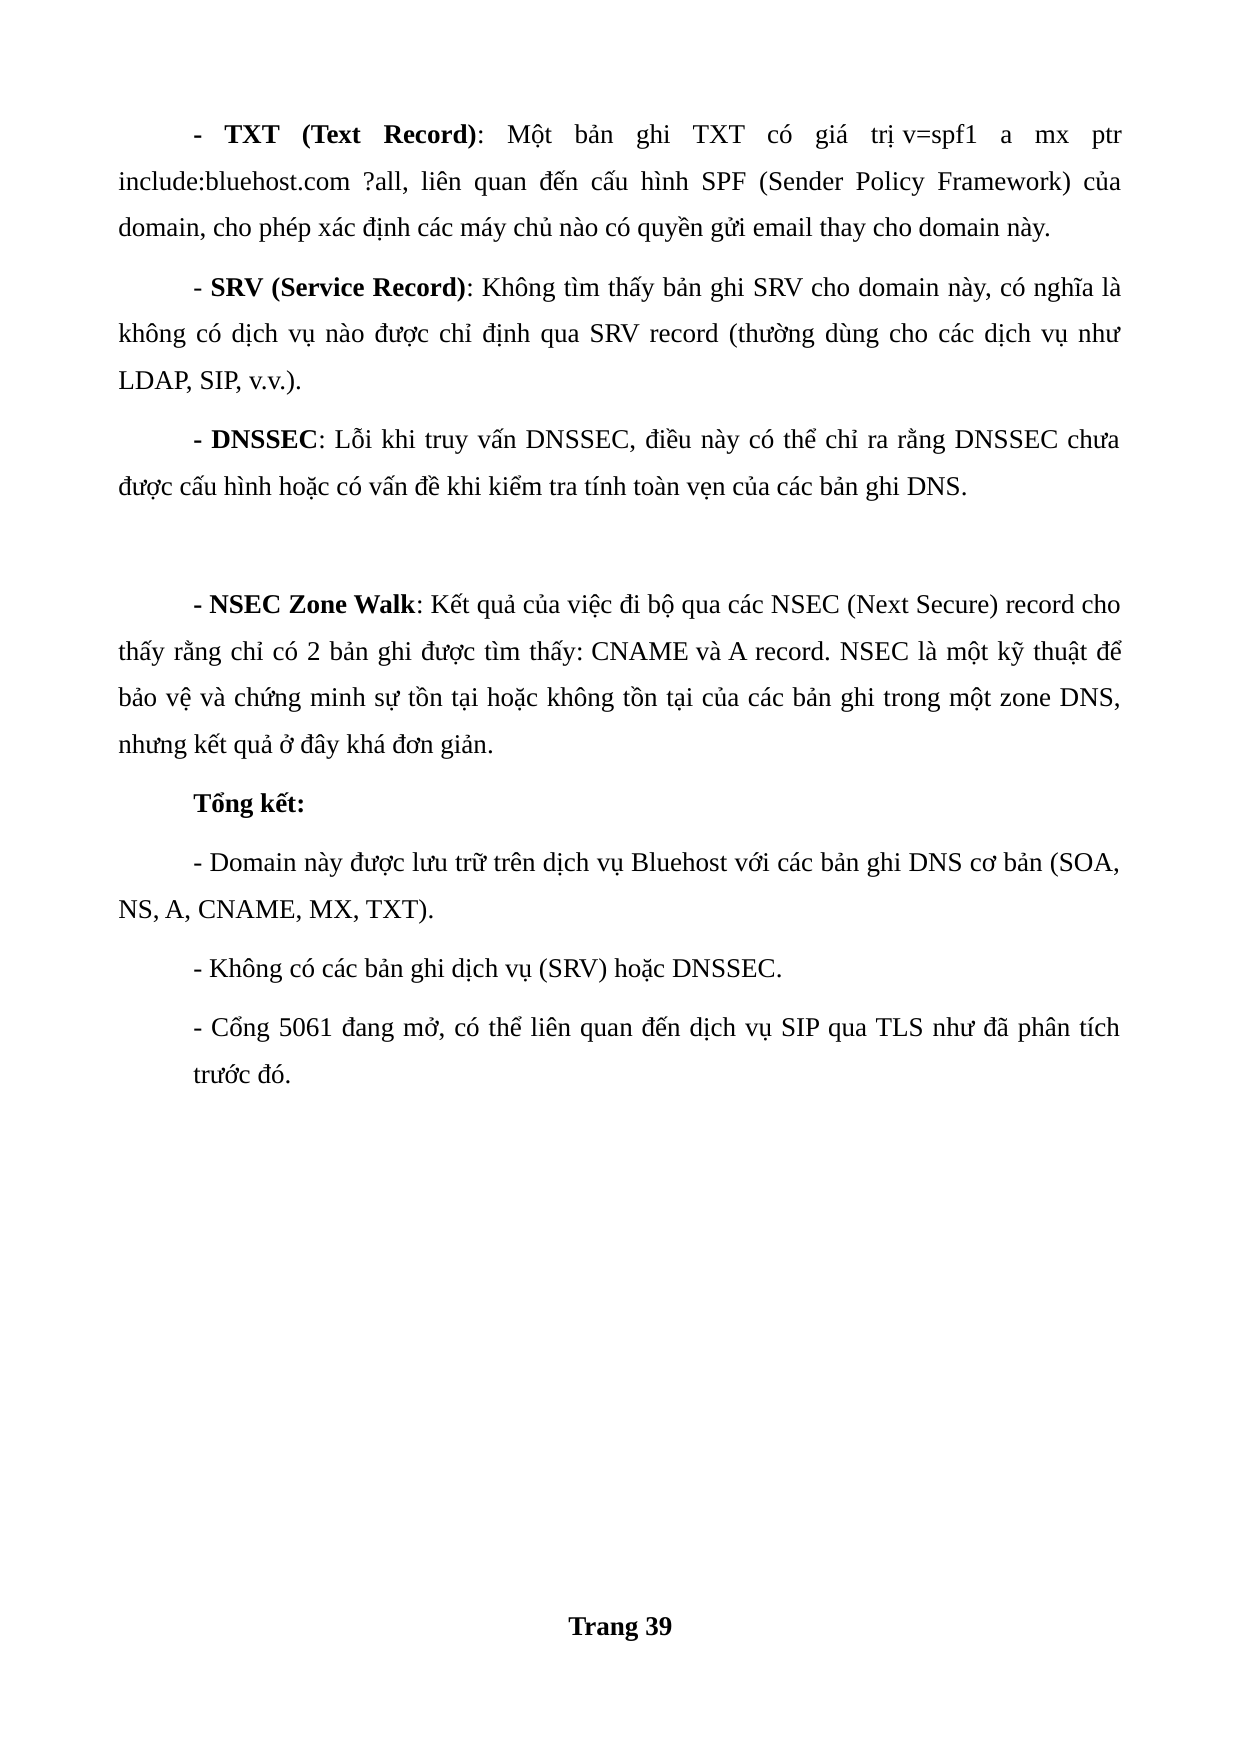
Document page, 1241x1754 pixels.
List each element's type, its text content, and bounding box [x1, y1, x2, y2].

text Tổng kết: [118, 787, 1122, 818]
text - Domain này được lưu trữ trên dịch vụ Bluehost với các bản ghi DNS cơ bản (SOA, NS, A, CNAME, MX, TXT). [118, 846, 1122, 924]
text - TXT (Text Record): Một bản ghi TXT có giá trị v=spf1 a mx ptr include:bluehost.com ?all, liên quan đến cấu hình SPF (Sender Policy Framework) của domain, cho phép xác định các máy chủ nào có quyền gửi email thay cho domain này. [118, 118, 1122, 243]
text - NSEC Zone Walk: Kết quả của việc đi bộ qua các NSEC (Next Secure) record cho thấy rằng chỉ có 2 bản ghi được tìm thấy: CNAME và A record. NSEC là một kỹ thuật để bảo vệ và chứng minh sự tồn tại hoặc không tồn tại của các bản ghi trong một zone DNS, nhưng kết quả ở đây khá đơn giản. [118, 588, 1122, 759]
text - DNSSEC: Lỗi khi truy vấn DNSSEC, điều này có thể chỉ ra rằng DNSSEC chưa được cấu hình hoặc có vấn đề khi kiểm tra tính toàn vẹn của các bản ghi DNS. [118, 423, 1122, 501]
text - SRV (Service Record): Không tìm thấy bản ghi SRV cho domain này, có nghĩa là không có dịch vụ nào được chỉ định qua SRV record (thường dùng cho các dịch vụ như LDAP, SIP, v.v.). [118, 271, 1122, 395]
text - Cổng 5061 đang mở, có thể liên quan đến dịch vụ SIP qua TLS như đã phân tích trước đó. [193, 1011, 1122, 1089]
text - Không có các bản ghi dịch vụ (SRV) hoặc DNSSEC. [193, 952, 1122, 983]
